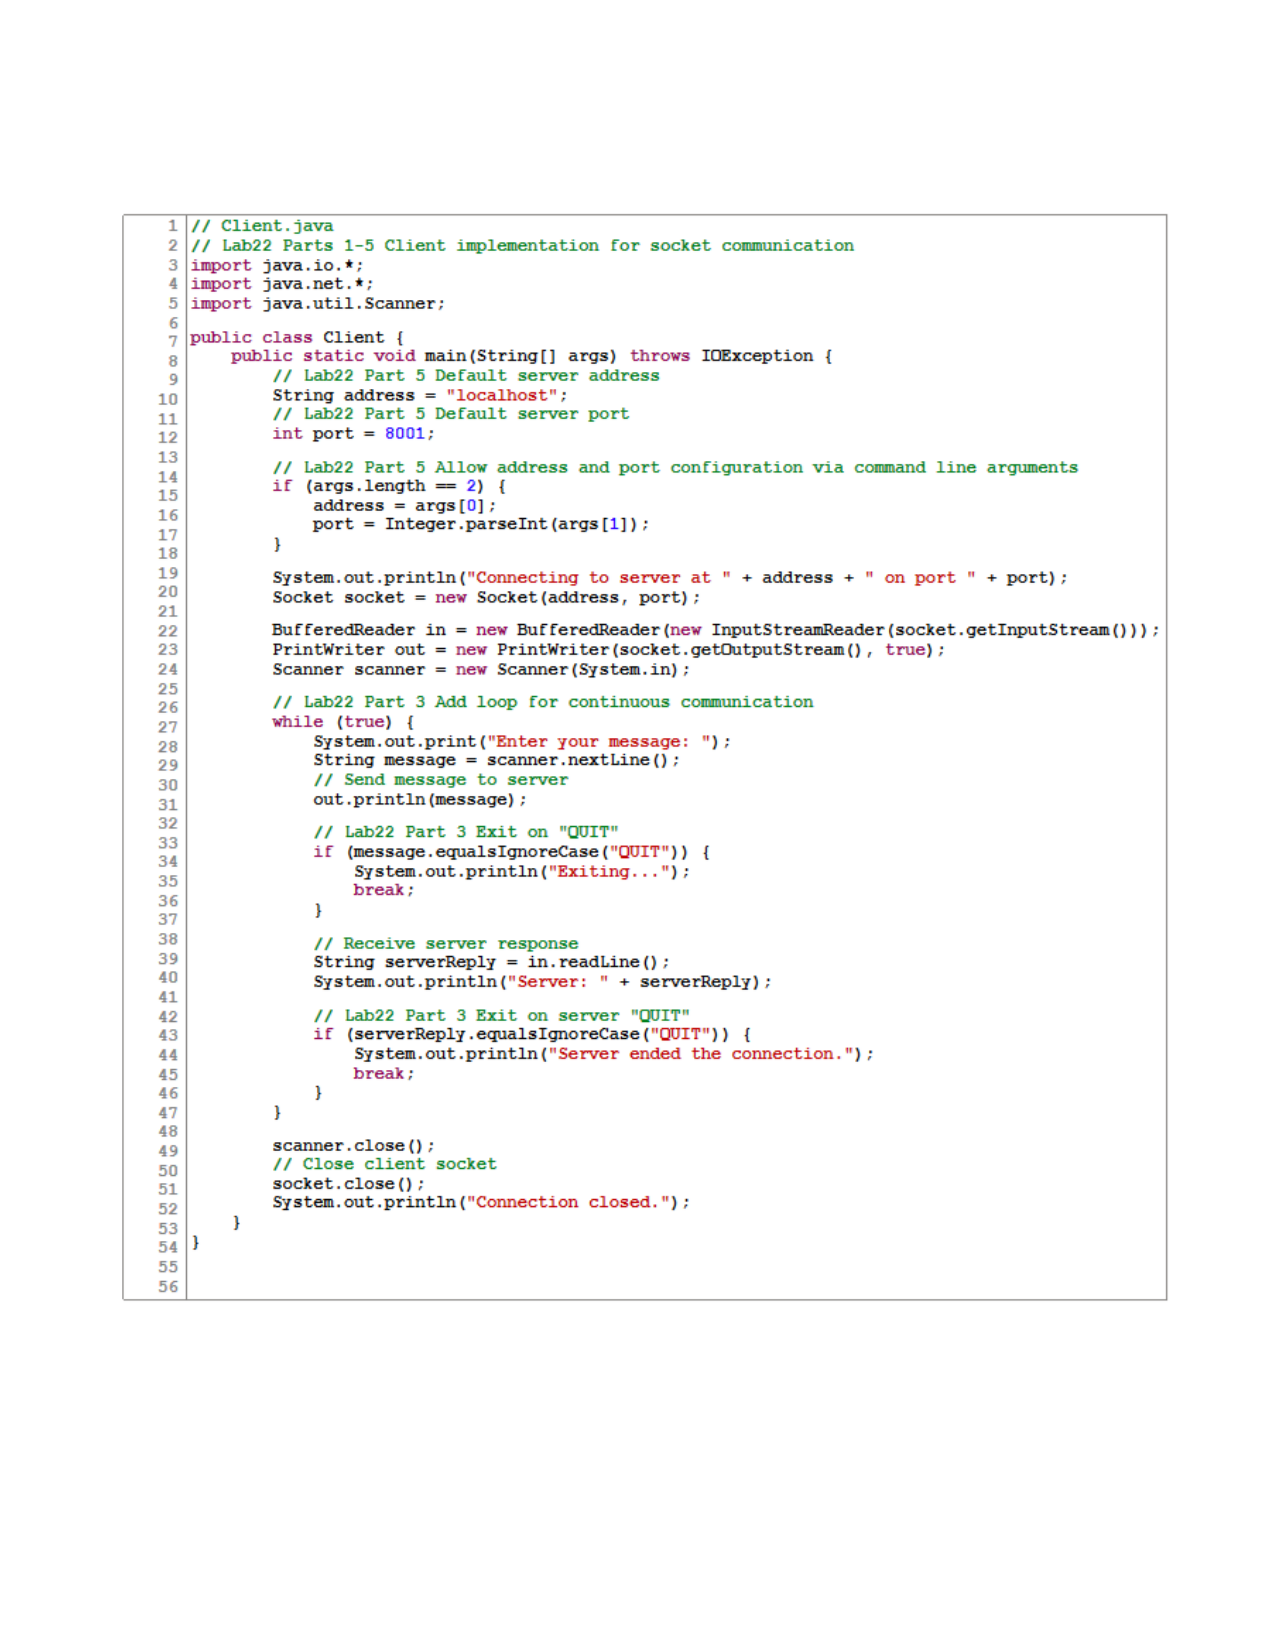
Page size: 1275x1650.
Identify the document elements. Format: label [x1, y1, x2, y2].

picture [121, 211, 1169, 1305]
